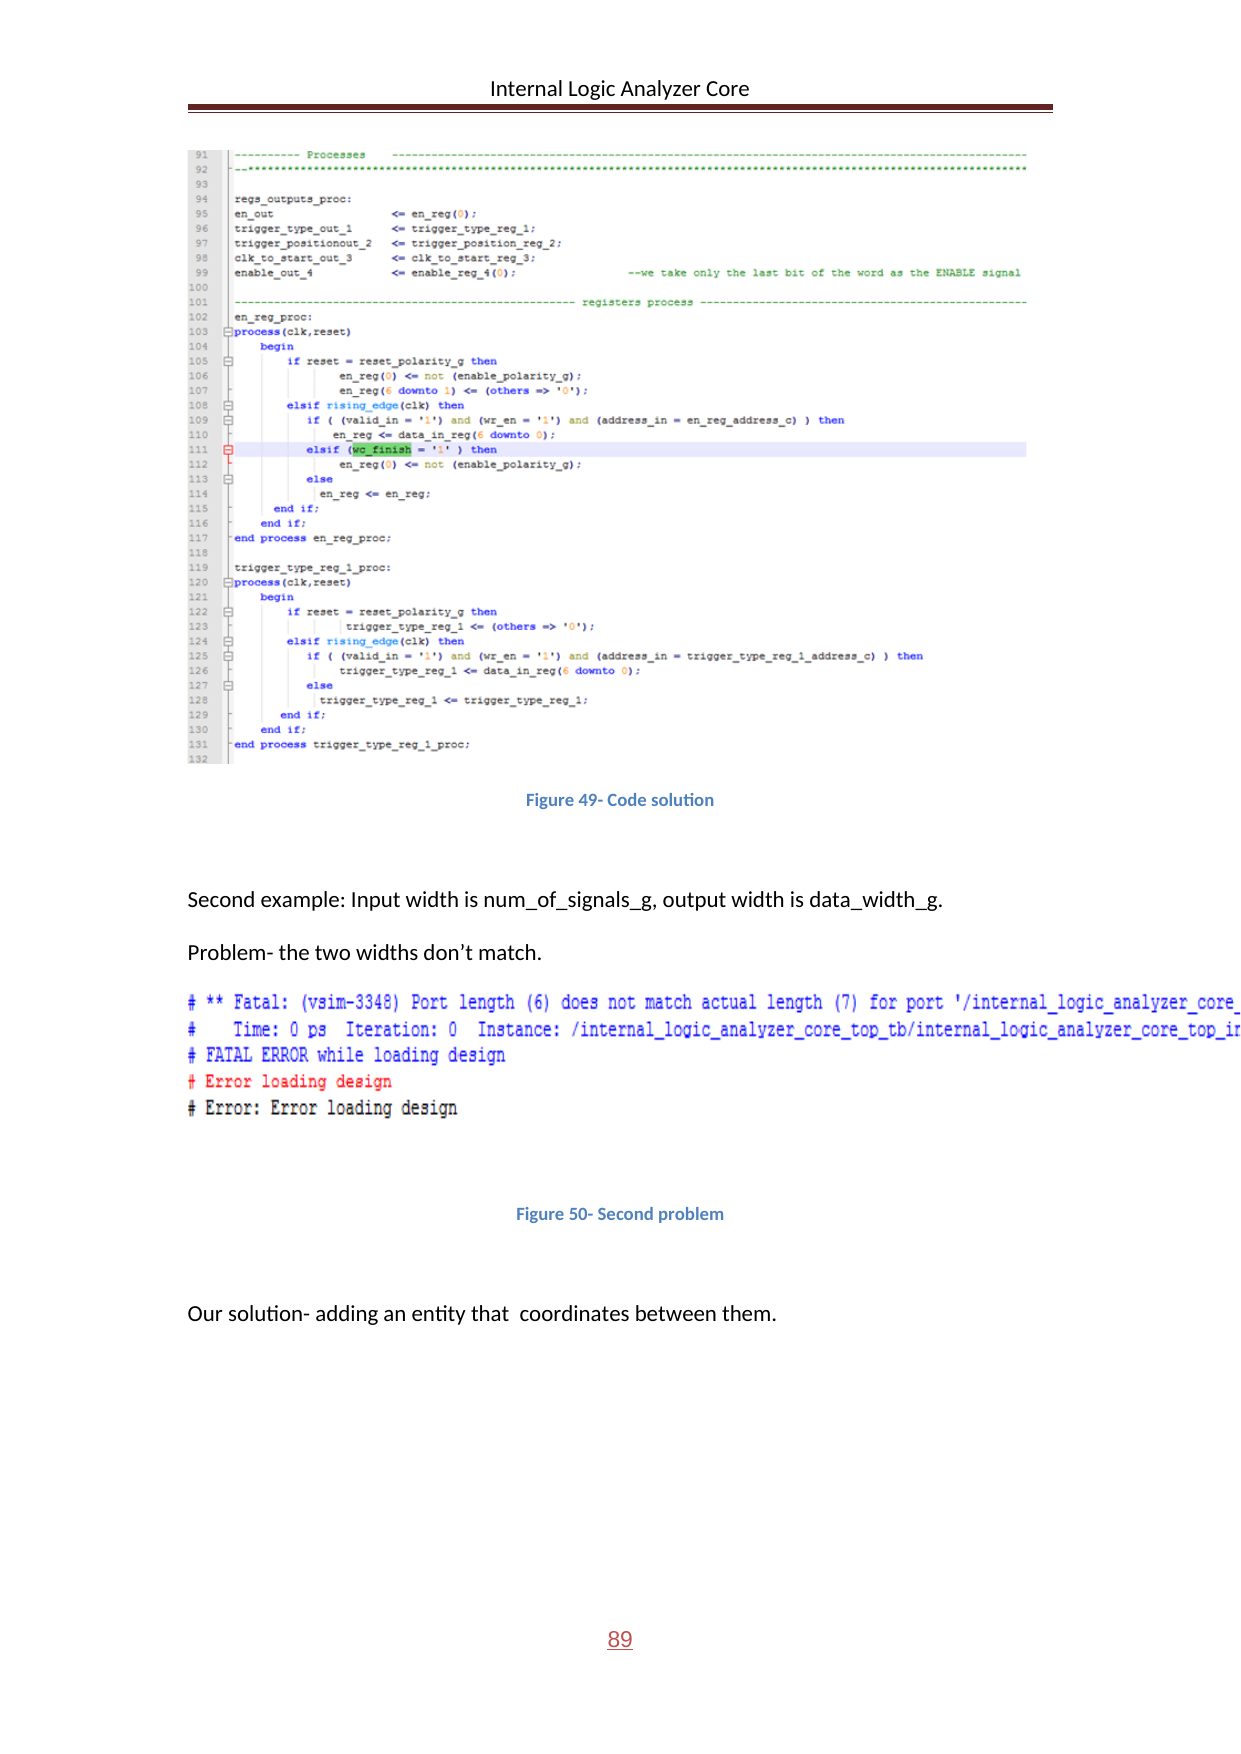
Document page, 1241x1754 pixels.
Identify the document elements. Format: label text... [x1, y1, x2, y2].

text Problem- the two widths don’t match. [187, 938, 1053, 966]
text Figure 49- Code solution [187, 788, 1053, 811]
text Our solution- adding an entity that coordinates between them. [187, 1299, 1053, 1327]
picture [187, 150, 1027, 764]
text Figure 50- Second problem [187, 1202, 1053, 1225]
picture [187, 991, 1241, 1124]
text Second example: Input width is num_of_signals_g, output width is data_width_g. [187, 885, 1053, 913]
